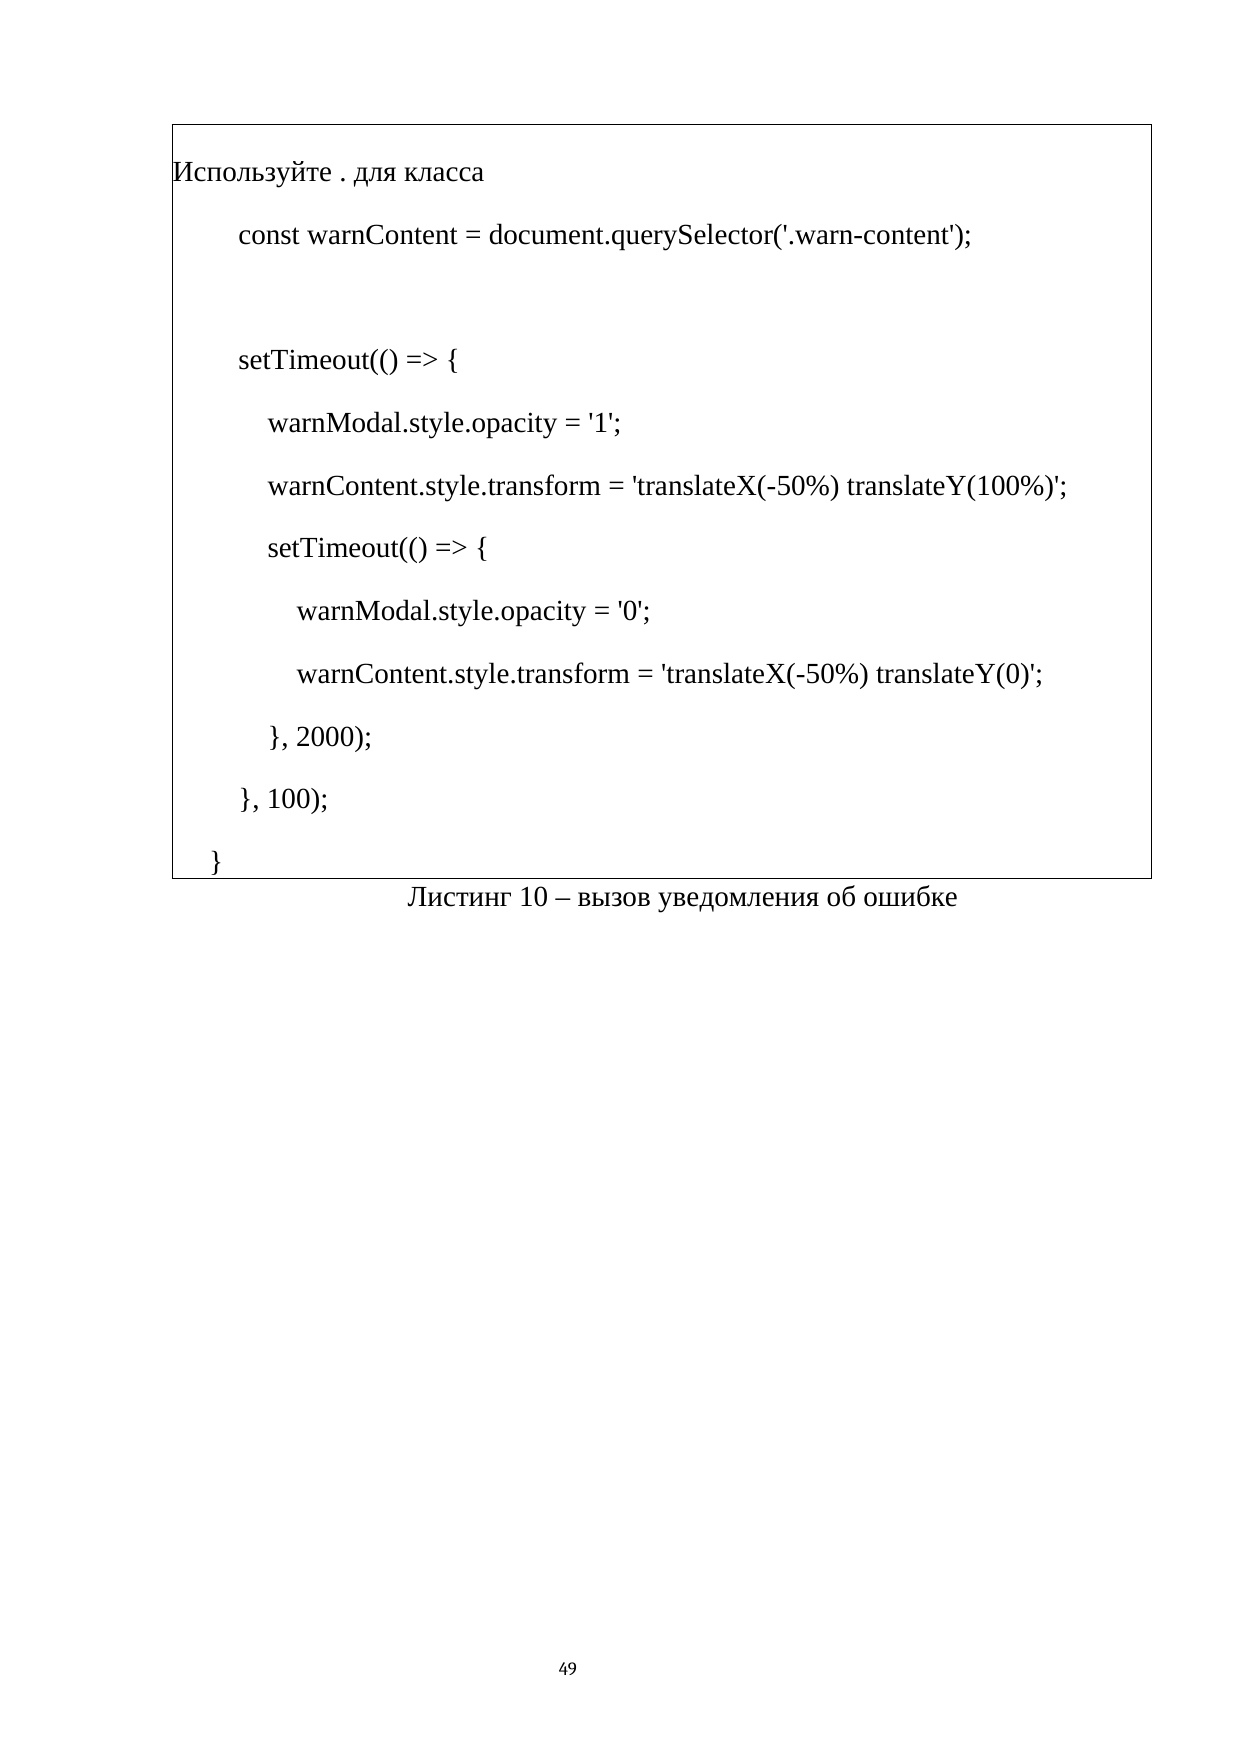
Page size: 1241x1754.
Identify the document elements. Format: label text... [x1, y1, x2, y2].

text Листинг 10 – вызов уведомления об ошибке [177, 879, 1152, 912]
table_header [173, 125, 1151, 878]
